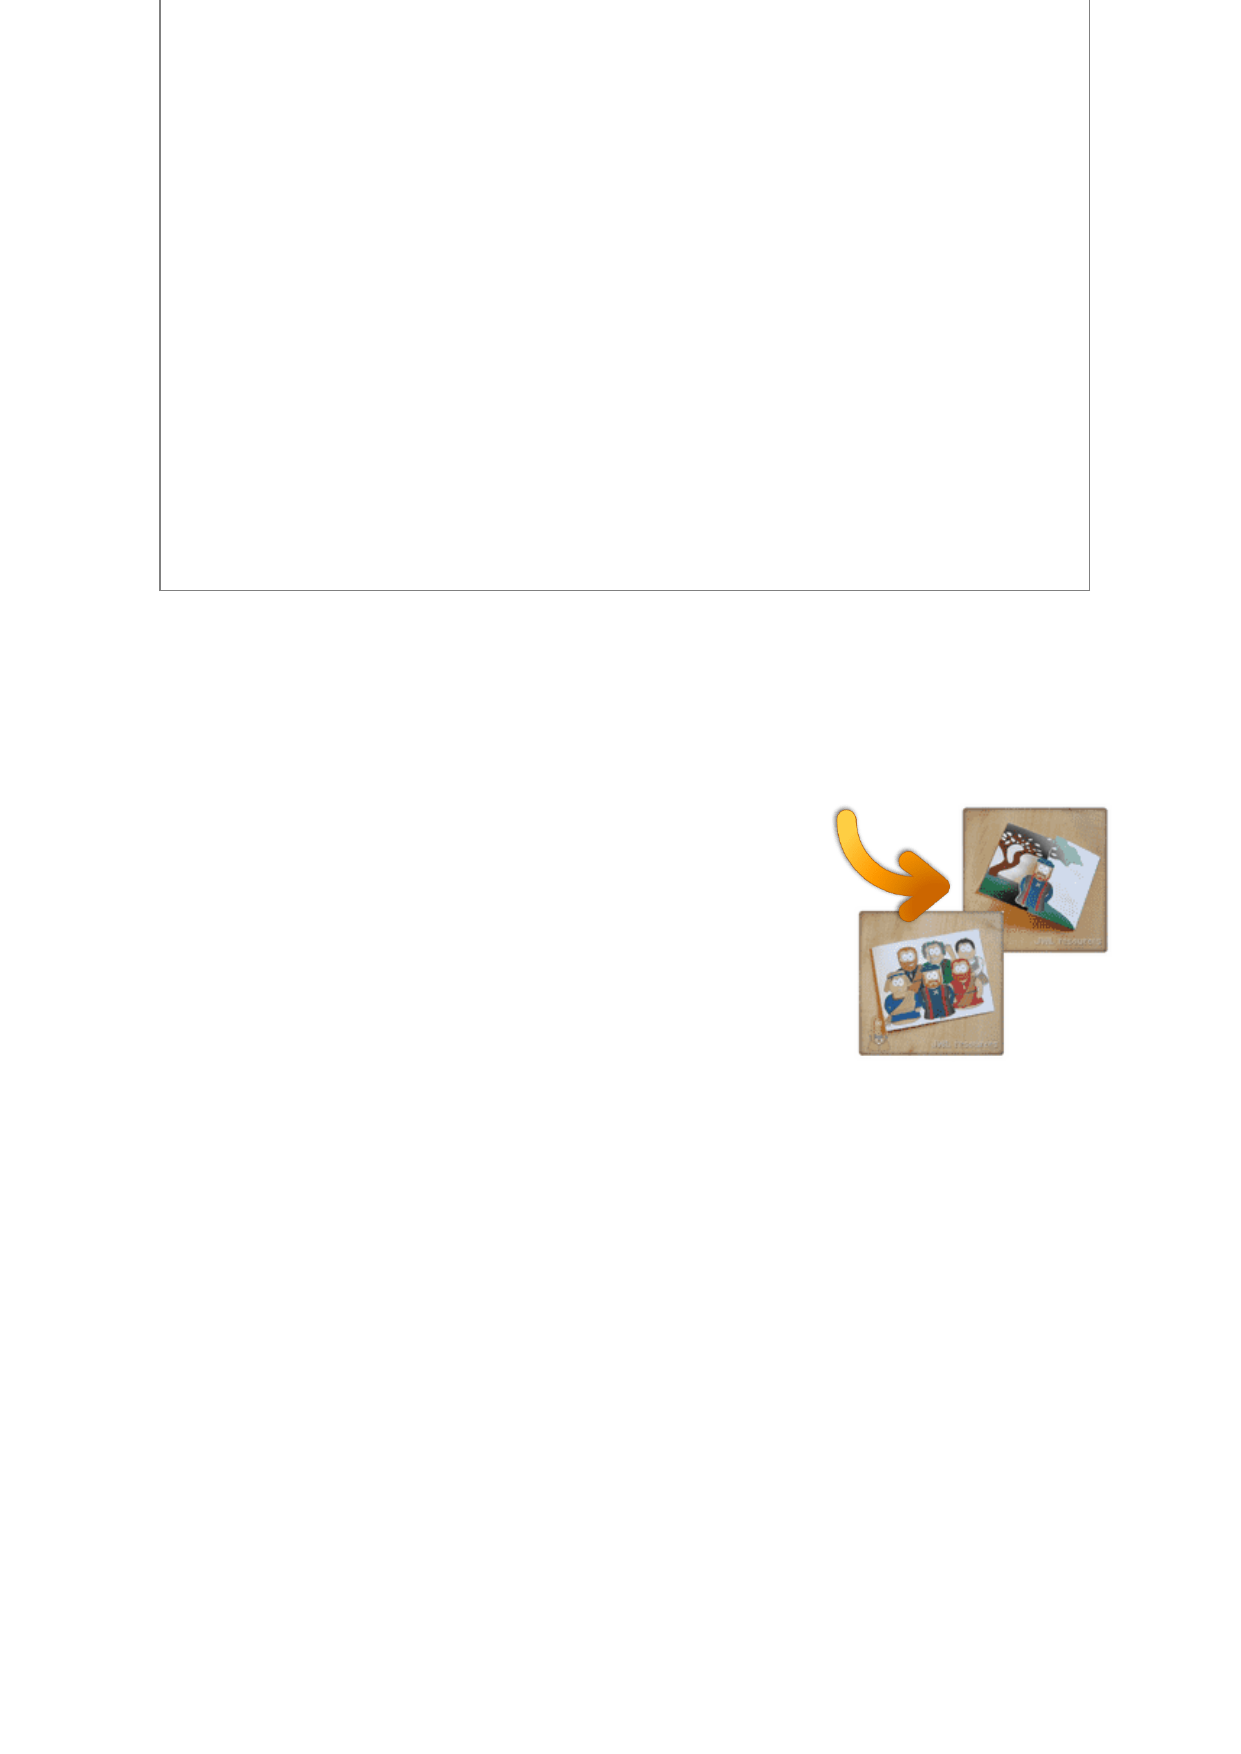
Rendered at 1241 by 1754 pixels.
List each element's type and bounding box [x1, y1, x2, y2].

picture [826, 799, 1118, 1064]
